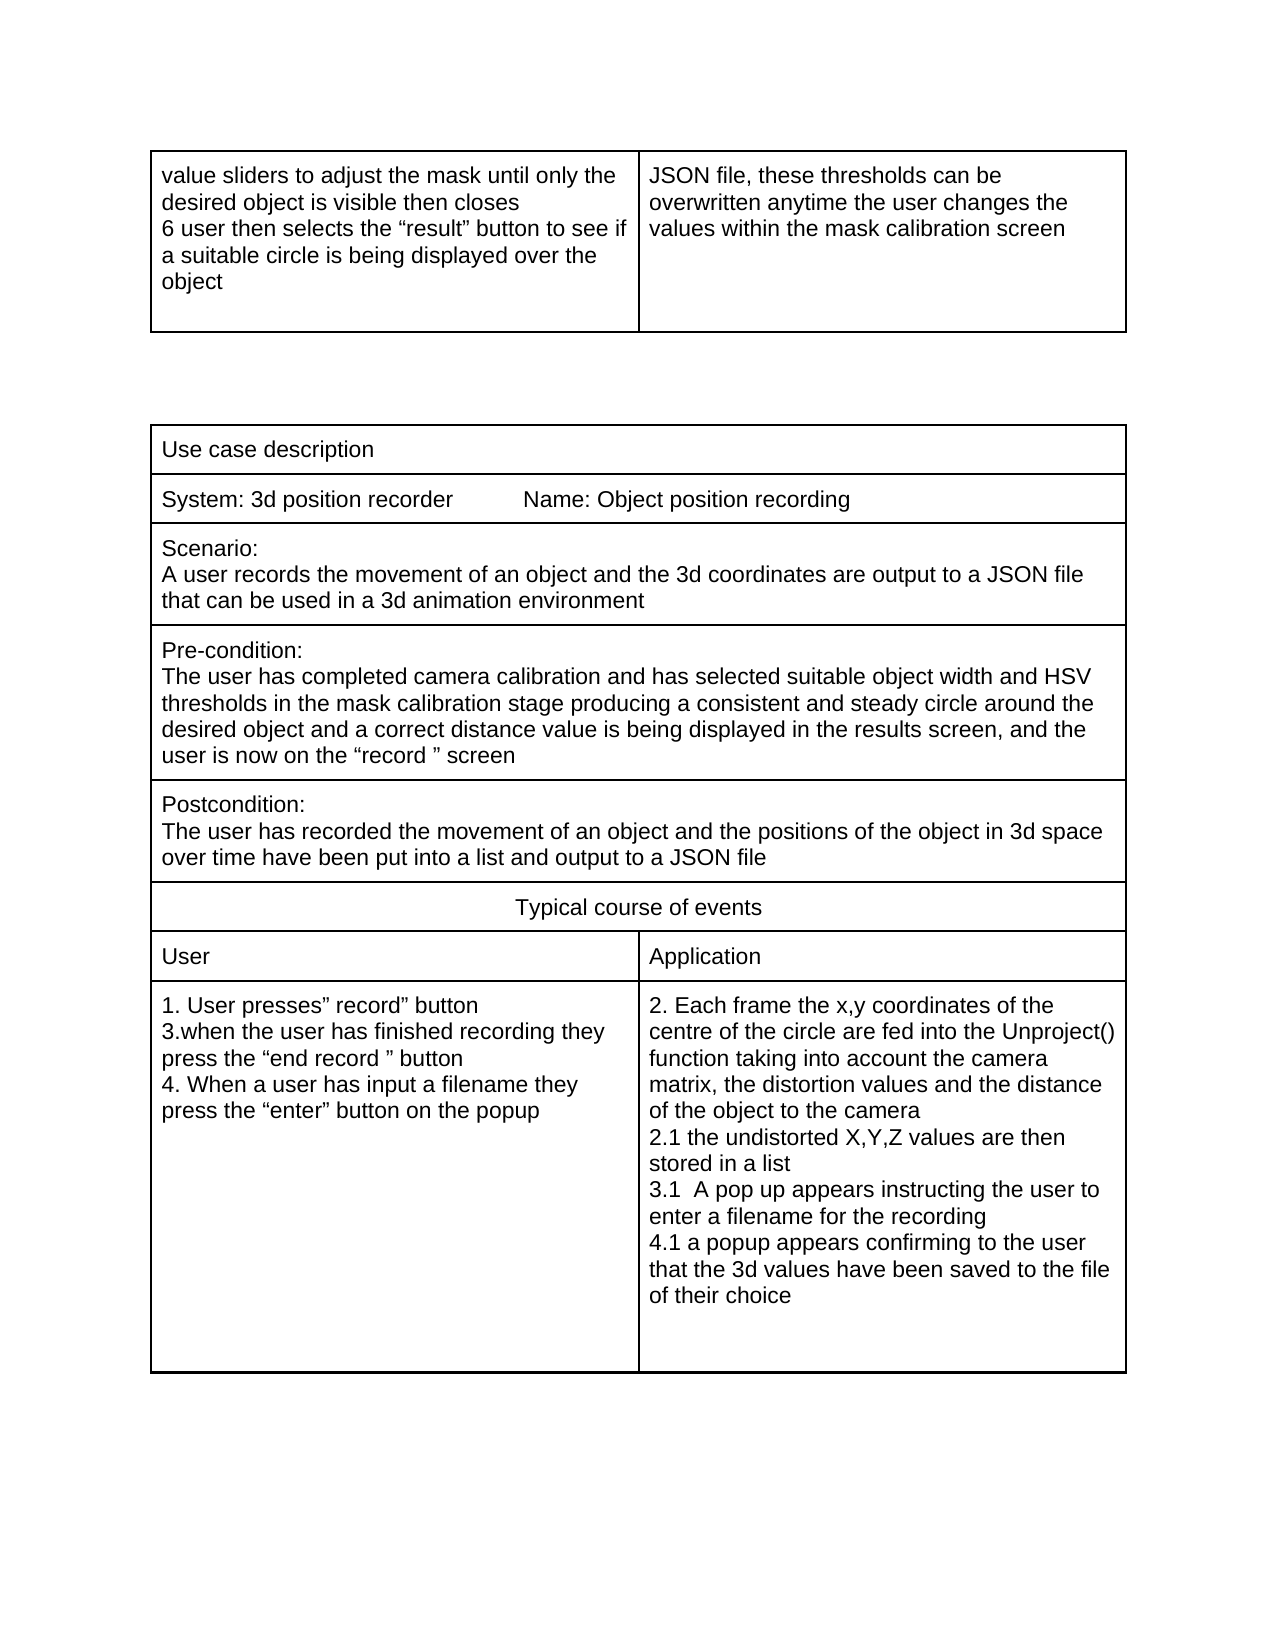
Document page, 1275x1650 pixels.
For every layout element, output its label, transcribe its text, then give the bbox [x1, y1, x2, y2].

table_cell Scenario: A user records the movement of an object and the 3d coordinates are output to a JSON file that can be used in a 3d animation environment [152, 524, 1125, 624]
table_cell Typical course of events [152, 883, 1125, 930]
table_cell System: 3d position recorder Name: Object position recording [152, 475, 1125, 522]
table_cell 1. User presses” record” button 3.when the user has finished recording they press the “end record ” button 4. When a user has input a filename they press the “enter” button on the popup [152, 982, 638, 1371]
table_cell Postcondition: The user has recorded the movement of an object and the positions of the object in 3d space over time have been put into a list and output to a JSON file [152, 781, 1125, 881]
table_header Use case description [152, 426, 1125, 473]
table_cell User [152, 932, 638, 979]
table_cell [640, 152, 1125, 331]
table_cell 2. Each frame the x,y coordinates of the centre of the circle are fed into the Unproject() function taking into account the camera matrix, the distortion values and the distance of the object to the camera 2.1 the undistorted X,Y,Z values are then stored in a list 3.1 A pop up appears instructing the user to enter a filename for the recording 4.1 a popup appears confirming to the user that the 3d values have been saved to the file of their choice [640, 982, 1125, 1371]
table_cell Pre-condition: The user has completed camera calibration and has selected suitable object width and HSV thresholds in the mask calibration stage producing a consistent and steady circle around the desired object and a correct distance value is being displayed in the results screen, and the user is now on the “record ” screen [152, 626, 1125, 779]
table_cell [152, 152, 638, 331]
table_cell Application [640, 932, 1125, 979]
